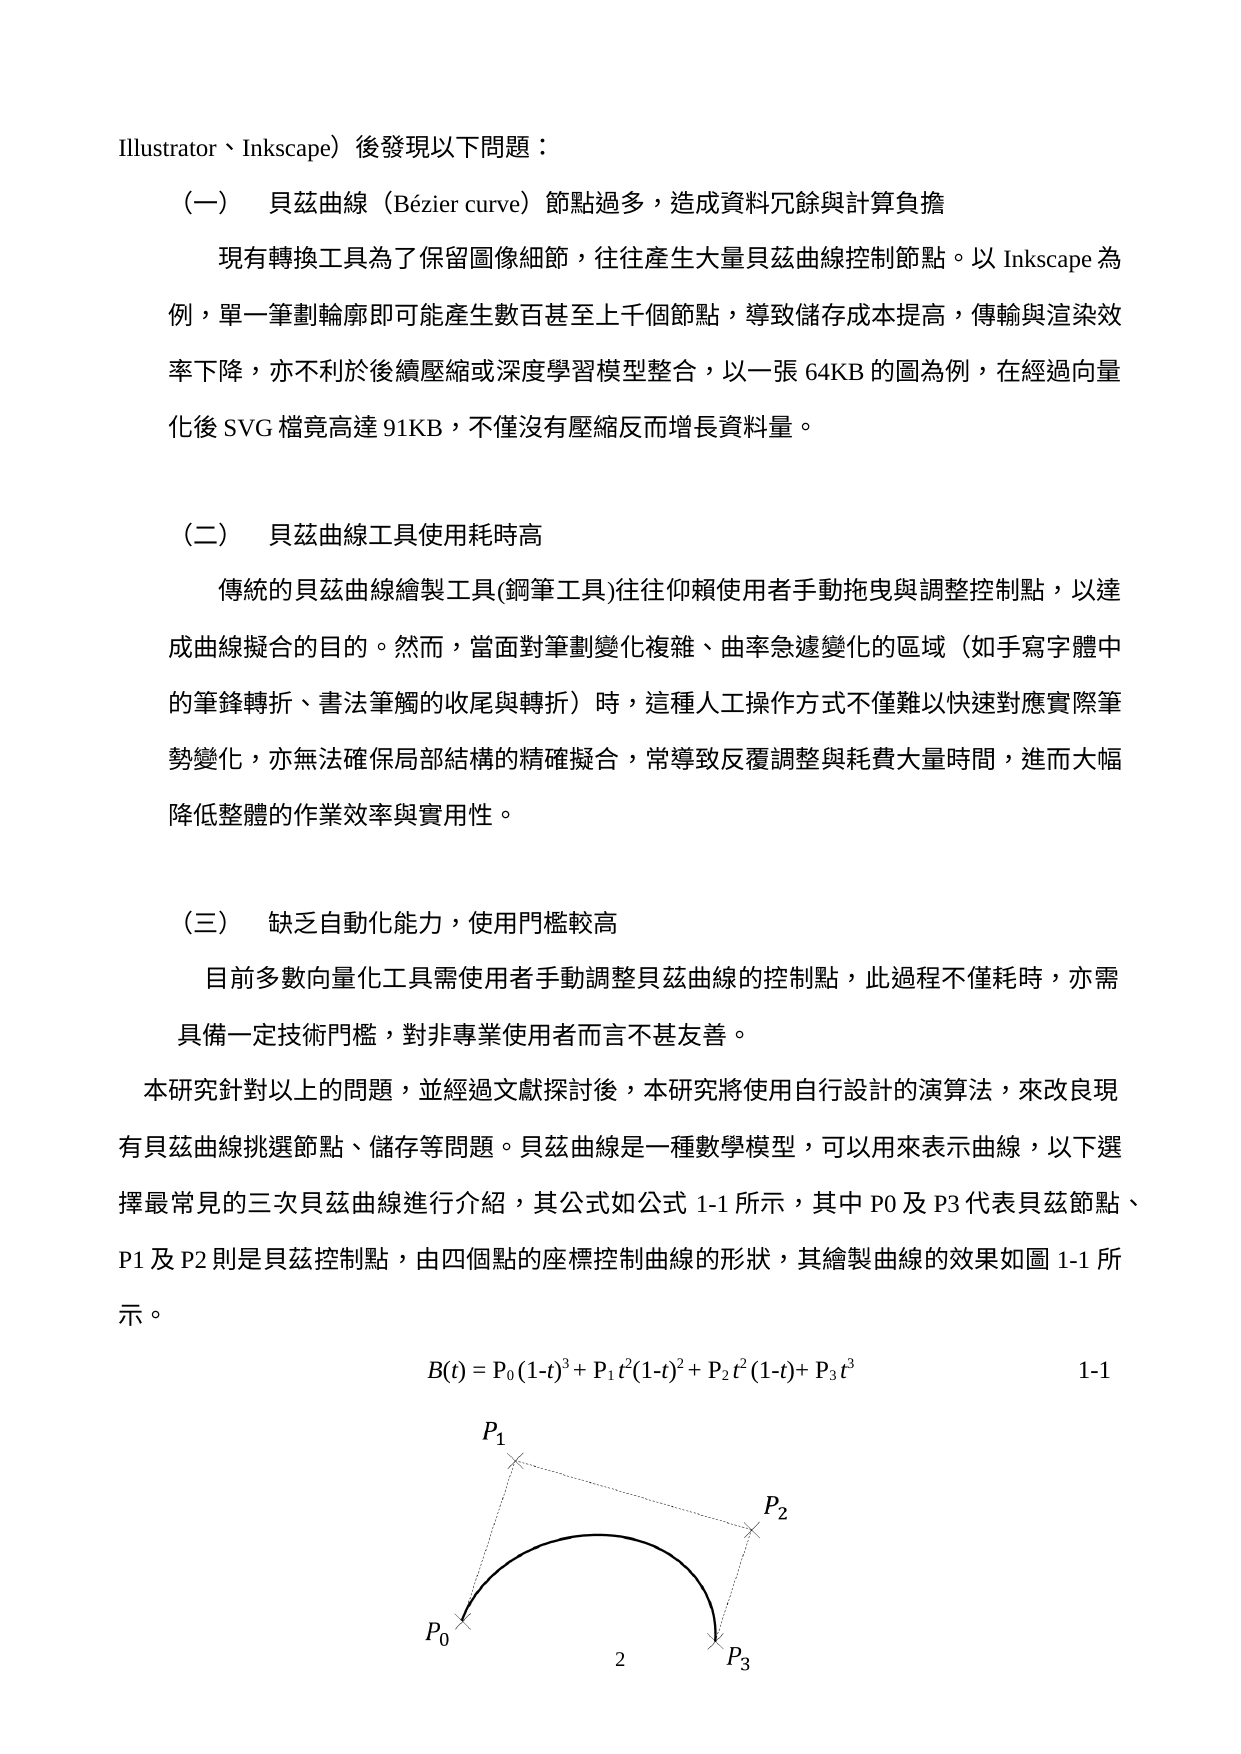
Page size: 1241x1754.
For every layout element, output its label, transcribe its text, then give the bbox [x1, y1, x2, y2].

table_header 1-1 [865, 1351, 1122, 1402]
text 傳統的貝茲曲線繪製工具(鋼筆工具)往往仰賴使用者手動拖曳與調整控制點，以達成曲線擬合的目的。然而，當面對筆劃變化複雜、曲率急遽變化的區域（如手寫字體中的筆鋒轉折、書法筆觸的收尾與轉折）時，這種人工操作方式不僅難以快速對應實際筆勢變化，亦無法確保局部結構的精確擬合，常導致反覆調整與耗費大量時間，進而大幅降低整體的作業效率與實用性。 [168, 570, 1122, 833]
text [118, 127, 1122, 164]
list 貝茲曲線工具使用耗時高 [168, 514, 1122, 552]
text 目前多數向量化工具需使用者手動調整貝茲曲線的控制點，此過程不僅耗時，亦需具備一定技術門檻，對非專業使用者而言不甚友善。 [177, 958, 1122, 1052]
text 現有轉換工具為了保留圖像細節，往往產生大量貝茲曲線控制節點。以Inkscape為例，單一筆劃輪廓即可能產生數百甚至上千個節點，導致儲存成本提高，傳輸與渲染效率下降，亦不利於後續壓縮或深度學習模型整合，以一張64KB的圖為例，在經過向量化後SVG檔竟高達91KB，不僅沒有壓縮反而增長資料量。 [168, 238, 1122, 444]
text 本研究針對以上的問題，並經過文獻探討後，本研究將使用自行設計的演算法，來改良現有貝茲曲線挑選節點、儲存等問題。貝茲曲線是一種數學模型，可以用來表示曲線，以下選擇最常見的三次貝茲曲線進行介紹，其公式如公式1-1所示，其中P0及P3代表貝茲節點、P1及P2則是貝茲控制點，由四個點的座標控制曲線的形狀，其繪製曲線的效果如圖1-1 所示。 [118, 1070, 1122, 1333]
list 貝茲曲線（Bézier curve）節點過多，造成資料冗餘與計算負擔 [168, 183, 1122, 220]
table_header B(t) = P0 (1-t)3 + P1 t2(1-t)2 + P2 t2 (1-t)+ P3 t3 [118, 1351, 865, 1402]
list 缺乏自動化能力，使用門檻較高 [168, 903, 1122, 940]
